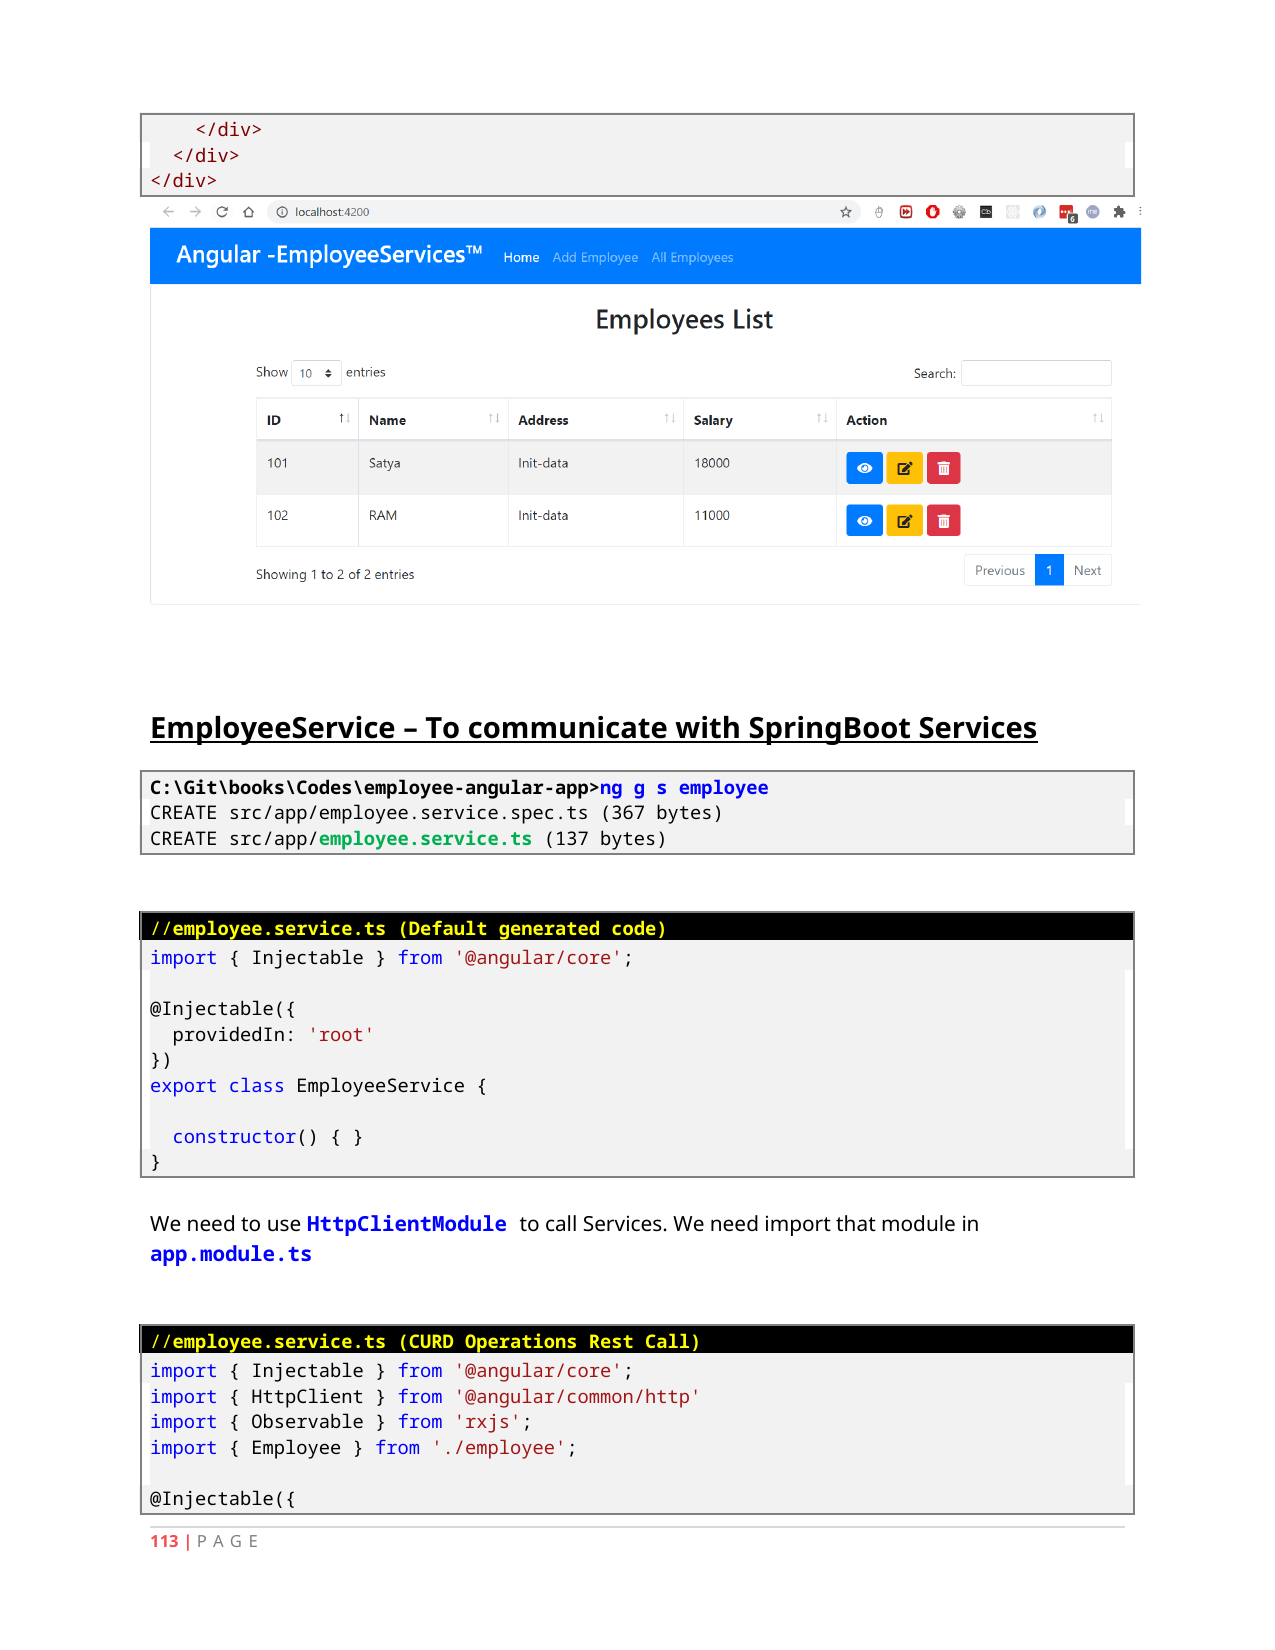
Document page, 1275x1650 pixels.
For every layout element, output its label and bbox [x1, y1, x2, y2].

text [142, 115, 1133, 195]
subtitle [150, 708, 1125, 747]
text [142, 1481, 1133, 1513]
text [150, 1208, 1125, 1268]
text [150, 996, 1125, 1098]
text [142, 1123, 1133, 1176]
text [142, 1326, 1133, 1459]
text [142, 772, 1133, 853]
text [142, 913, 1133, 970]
picture [150, 197, 1142, 607]
